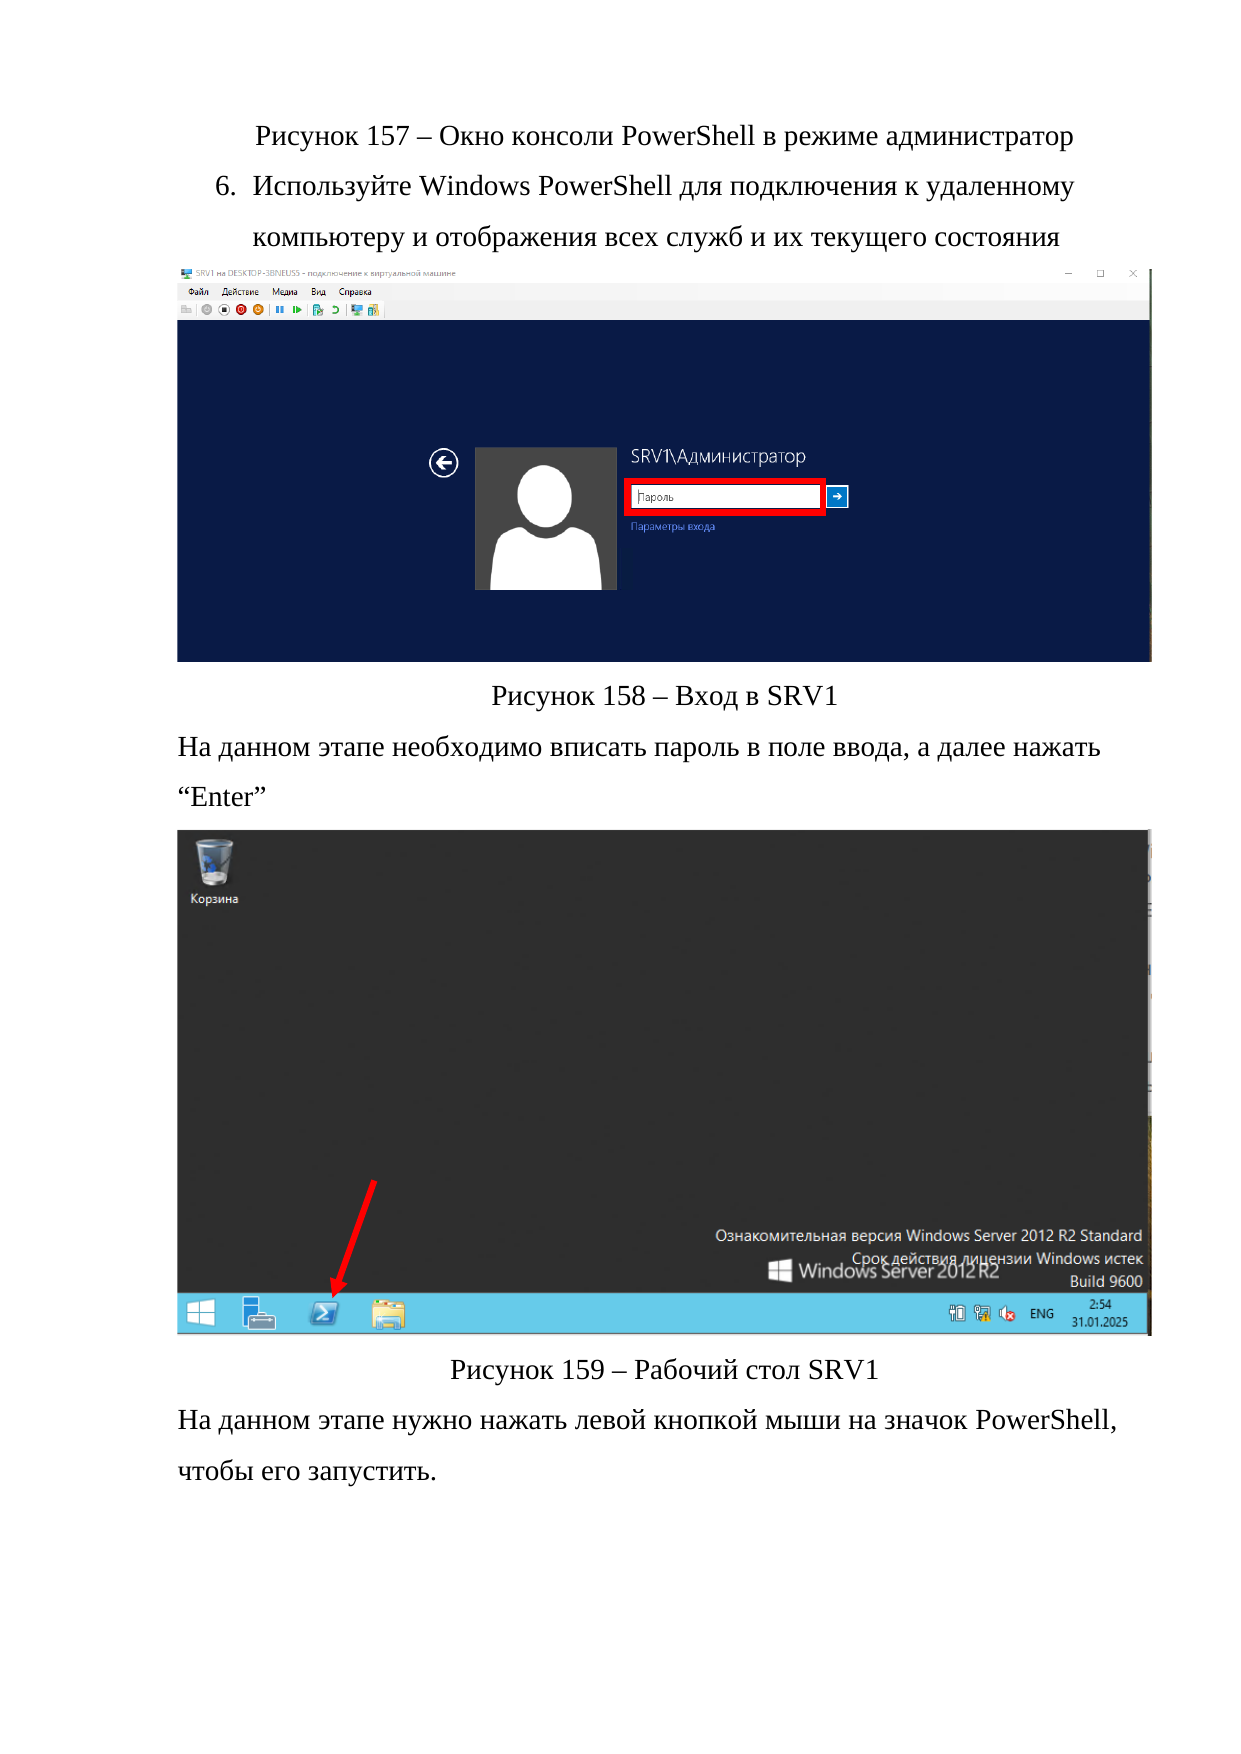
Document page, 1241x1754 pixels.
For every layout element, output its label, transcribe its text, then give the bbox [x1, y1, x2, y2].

picture [177, 269, 1152, 662]
text На данном этапе необходимо вписать пароль в поле ввода, а далее нажать “Enter” [177, 729, 1152, 813]
text Рисунок 158 – Вход в SRV1 [177, 678, 1152, 712]
subtitle Используйте Windows PowerShell для подключения к удаленному компьютеру и отображения всех служб и их текущего состояния [215, 168, 1152, 252]
text На данном этапе нужно нажать левой кнопкой мыши на значок PowerShell, чтобы его запустить. [177, 1402, 1152, 1486]
picture [177, 829, 1152, 1336]
text Рисунок 159 – Рабочий стол SRV1 [177, 1352, 1152, 1386]
text Рисунок 157 – Окно консоли PowerShell в режиме администратор [177, 118, 1152, 152]
